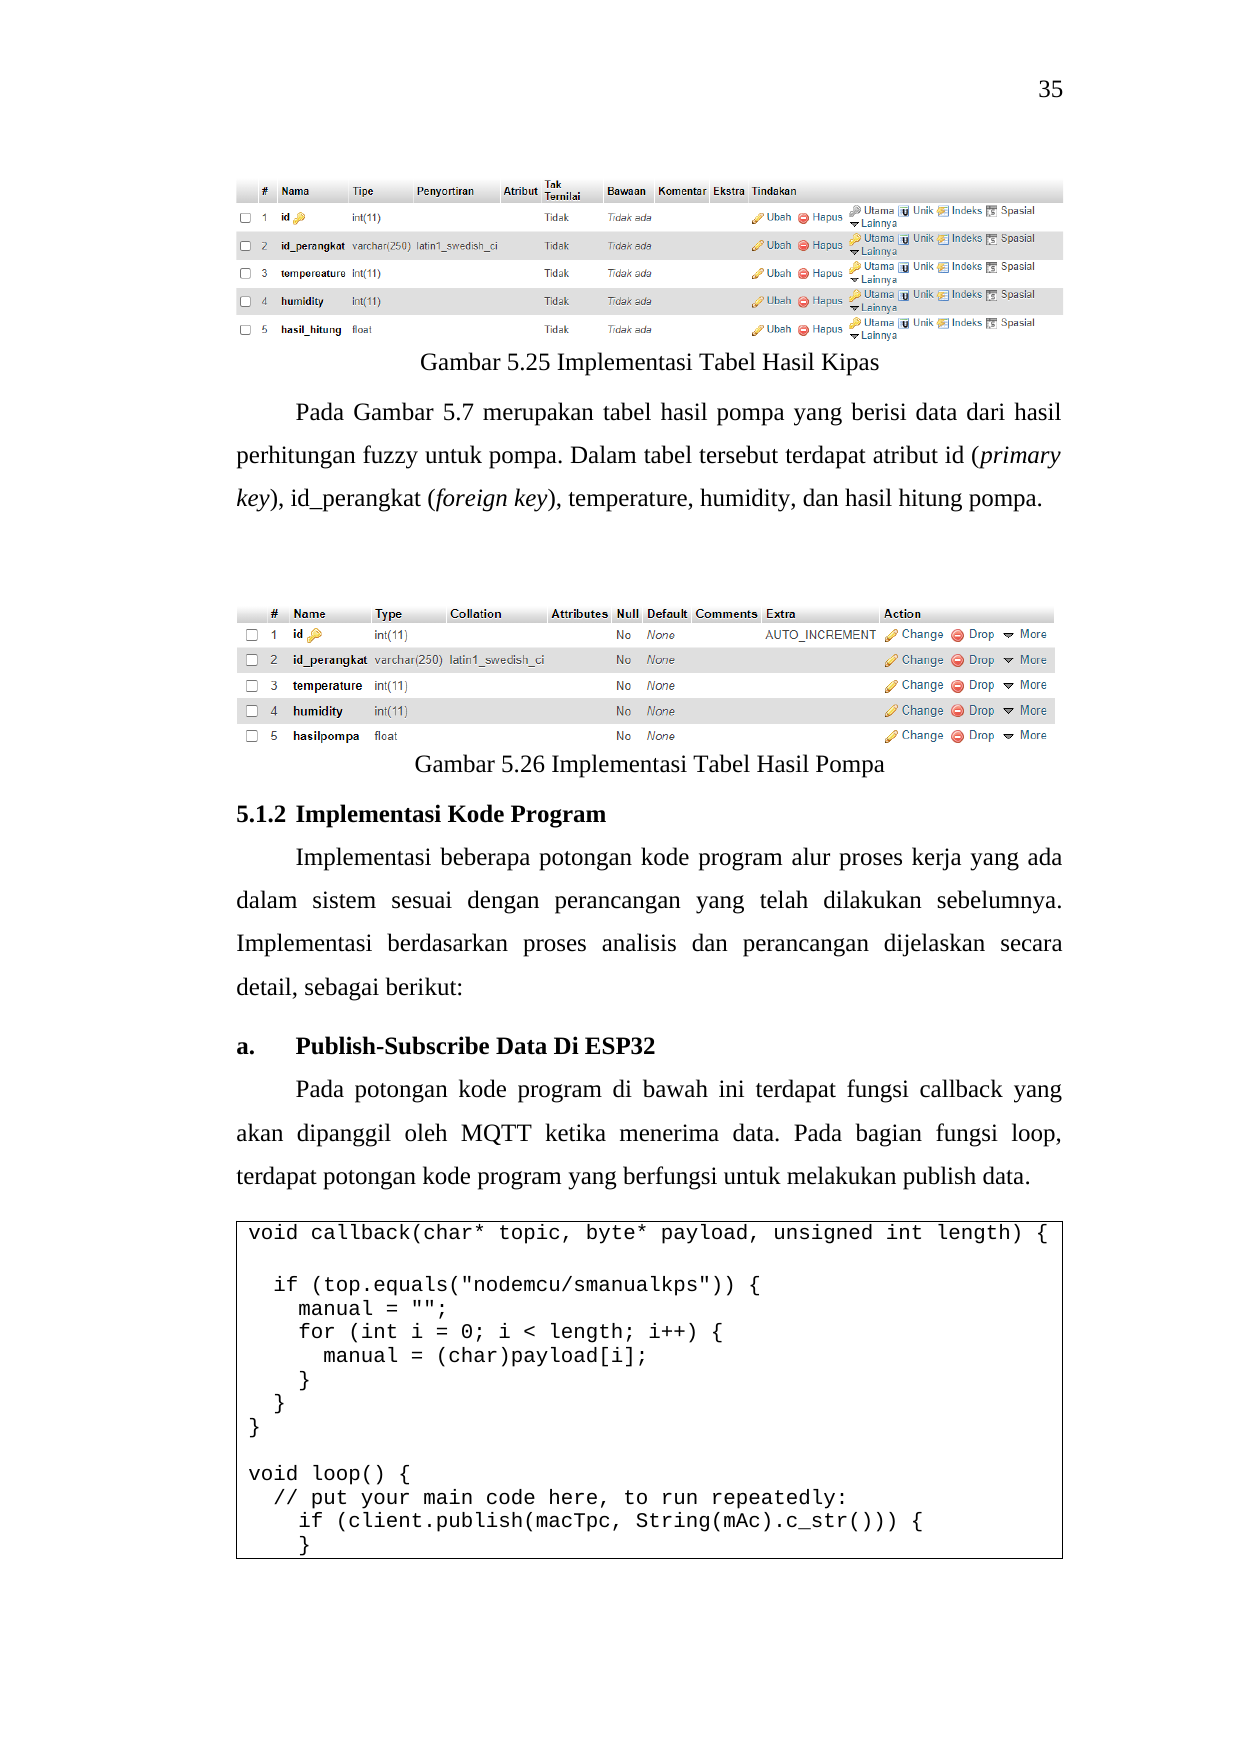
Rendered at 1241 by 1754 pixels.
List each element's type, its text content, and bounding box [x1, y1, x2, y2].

text Pada potongan kode program di bawah ini terdapat fungsi callback yang akan dipanggil oleh MQTT ketika menerima data. Pada bagian fungsi loop, terdapat potongan kode program yang berfungsi untuk melakukan publish data. [236, 1074, 1063, 1189]
text Pada Gambar 5.7 merupakan tabel hasil pompa yang berisi data dari hasil perhitungan fuzzy untuk pompa. Dalam tabel tersebut terdapat atribut id (primary key), id_perangkat (foreign key), temperature, humidity, dan hasil hitung pompa. [236, 397, 1063, 512]
subtitle 5.1.2 Implementasi Kode Program [236, 799, 1063, 828]
list Publish-Subscribe Data Di ESP32 [236, 1031, 1063, 1060]
picture [236, 177, 1064, 347]
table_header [237, 1222, 1062, 1558]
picture [236, 602, 1067, 750]
text Implementasi beberapa potongan kode program alur proses kerja yang ada dalam sistem sesuai dengan perancangan yang telah dilakukan sebelumnya. Implementasi berdasarkan proses analisis dan perancangan dijelaskan secara detail, sebagai berikut: [236, 842, 1063, 1000]
